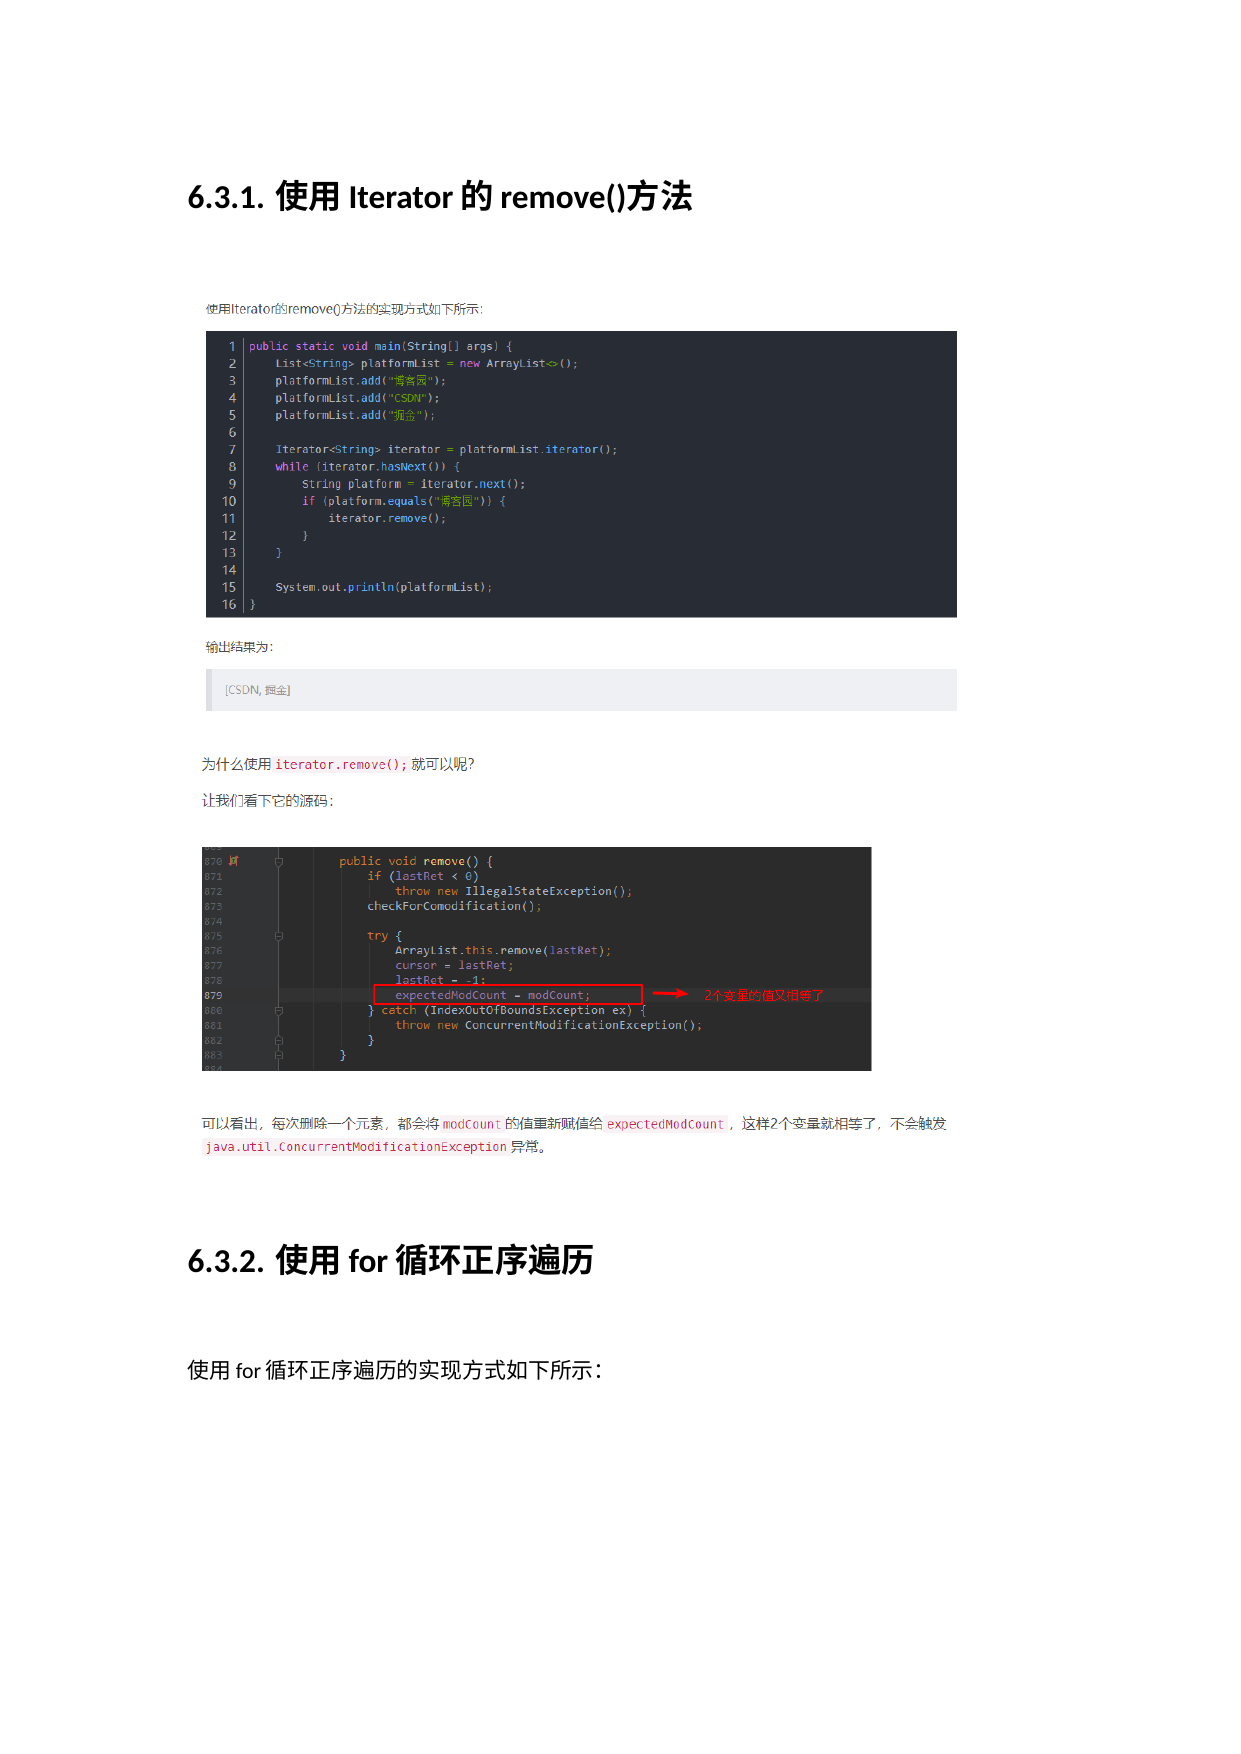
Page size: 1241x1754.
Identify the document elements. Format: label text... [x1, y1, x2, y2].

picture [187, 743, 961, 1171]
subtitle 使用for循环正序遍历 [187, 1226, 1053, 1291]
subtitle 使用Iterator的remove()方法 [187, 162, 1053, 227]
picture [187, 288, 958, 714]
text 使用for循环正序遍历的实现方式如下所示： [187, 1353, 1053, 1385]
